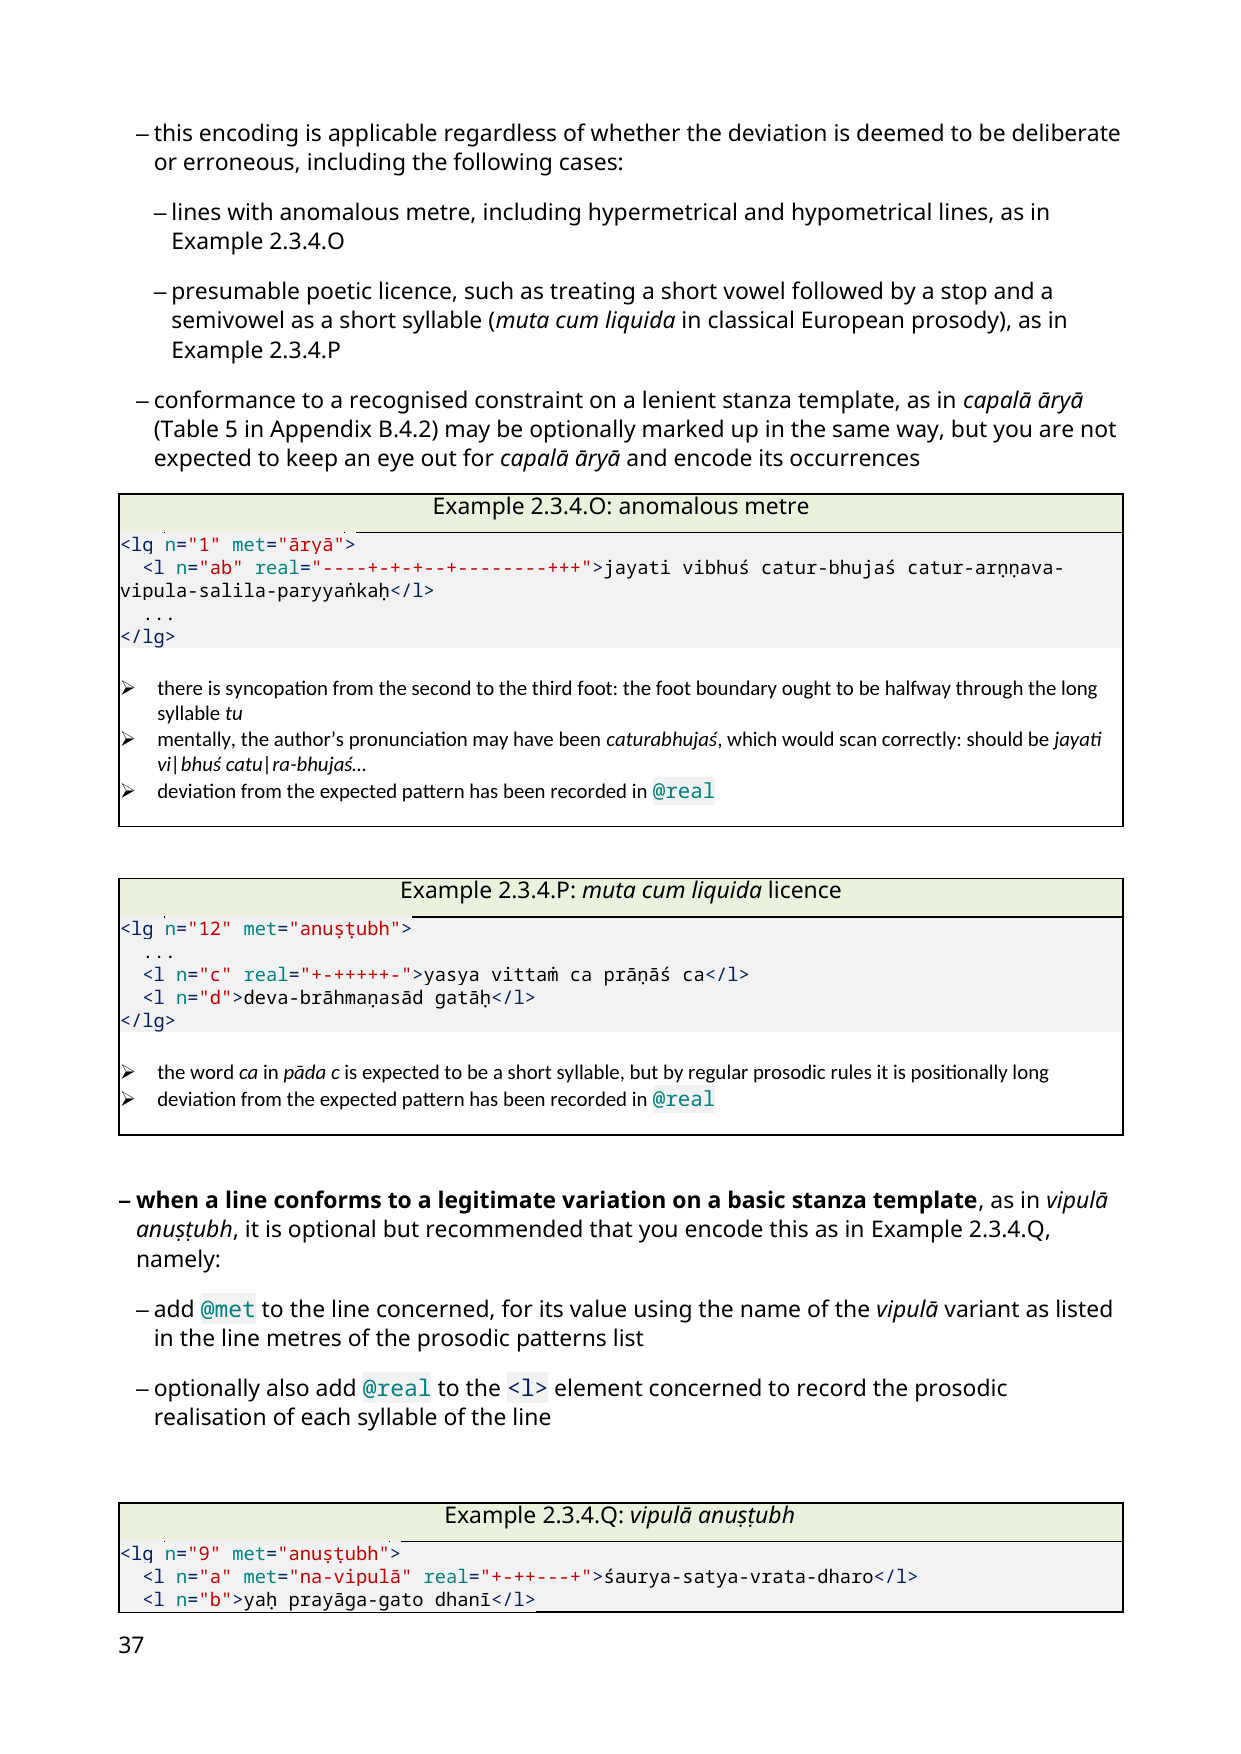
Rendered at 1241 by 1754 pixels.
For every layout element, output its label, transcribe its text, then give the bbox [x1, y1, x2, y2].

list conformance to a recognised constraint on a lenient stanza template, as in capalā āryā (Table 5 in Appendix B.4.2) may be optionally marked up in the same way, but you are not expected to keep an eye out for capalā āryā and encode its occurrences [136, 385, 1122, 472]
list when a line conforms to a legitimate variation on a basic stanza template, as in vipulā anuṣṭubh, it is optional but recommended that you encode this as in Example 2.3.4.F, namely: [118, 1185, 1122, 1273]
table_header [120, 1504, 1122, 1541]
list presumable poetic licence, such as treating a short vowel followed by a stop and a semivowel as a short syllable (muta cum liquida in classical European prosody), as in Example 2.3.4.E [153, 276, 1122, 364]
list optionally also add @real to the <l> element concerned to record the prosodic realisation of each syllable of the line [136, 1373, 1122, 1431]
list this encoding is applicable regardless of whether the deviation is deemed to be deliberate or erroneous, including the following cases: [136, 118, 1122, 176]
list add @met to the line concerned, for its value using the name of the vipulā variant as listed in the line metres of the prosodic patterns list [136, 1294, 1122, 1352]
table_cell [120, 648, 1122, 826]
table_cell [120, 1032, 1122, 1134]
list lines with anomalous metre, including hypermetrical and hypometrical lines, as in Example 2.3.4.D [153, 197, 1122, 256]
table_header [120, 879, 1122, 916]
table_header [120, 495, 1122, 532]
